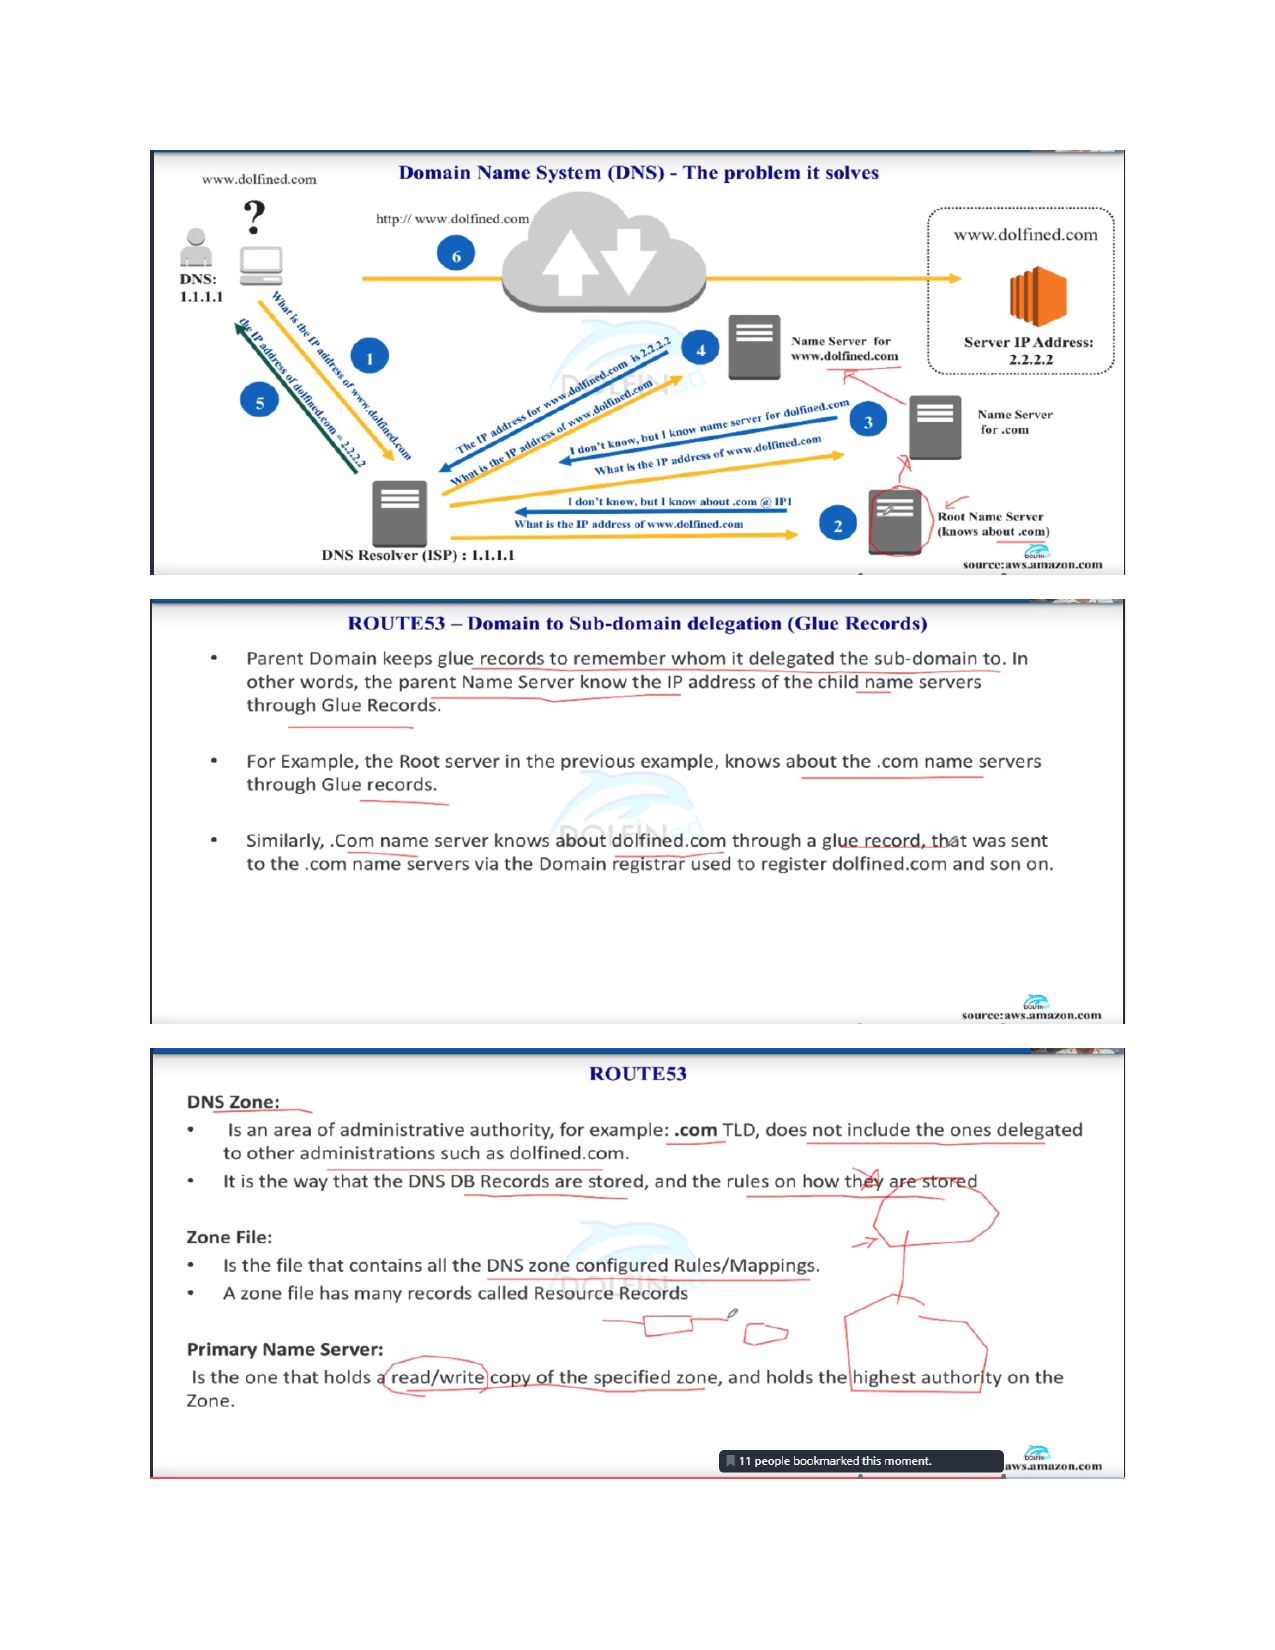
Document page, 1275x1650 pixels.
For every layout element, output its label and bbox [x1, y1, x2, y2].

picture [150, 150, 1125, 575]
picture [150, 1048, 1125, 1479]
picture [150, 599, 1125, 1024]
